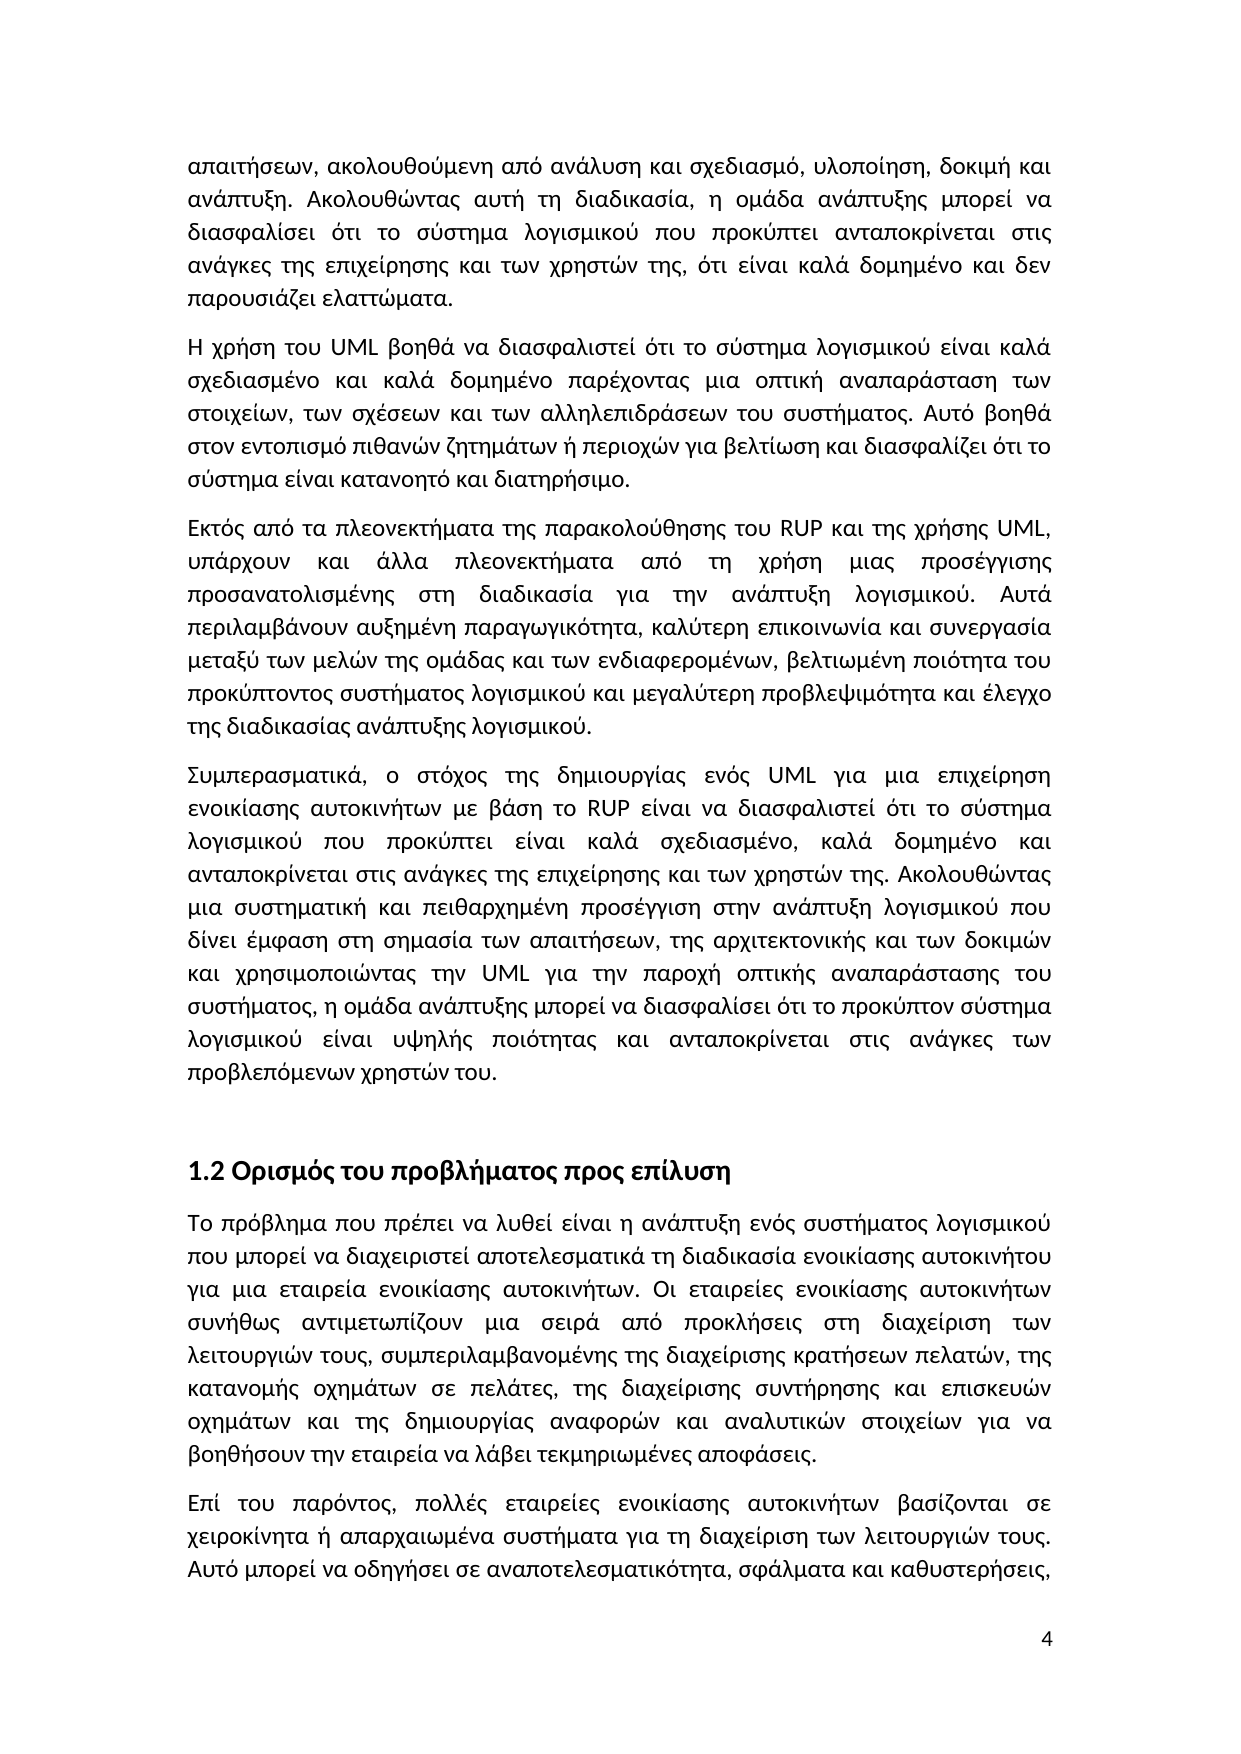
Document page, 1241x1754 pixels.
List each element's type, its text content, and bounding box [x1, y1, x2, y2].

text Εκτός από τα πλεονεκτήματα της παρακολούθησης του RUP και της χρήσης UML, υπάρχουν και άλλα πλεονεκτήματα από τη χρήση μιας προσέγγισης προσανατολισμένης στη διαδικασία για την ανάπτυξη λογισμικού. Αυτά περιλαμβάνουν αυξημένη παραγωγικότητα, καλύτερη επικοινωνία και συνεργασία μεταξύ των μελών της ομάδας και των ενδιαφερομένων, βελτιωμένη ποιότητα του προκύπτοντος συστήματος λογισμικού και μεγαλύτερη προβλεψιμότητα και έλεγχο της διαδικασίας ανάπτυξης λογισμικού. [187, 512, 1053, 741]
text Το πρόβλημα που πρέπει να λυθεί είναι η ανάπτυξη ενός συστήματος λογισμικού που μπορεί να διαχειριστεί αποτελεσματικά τη διαδικασία ενοικίασης αυτοκινήτου για μια εταιρεία ενοικίασης αυτοκινήτων. Οι εταιρείες ενοικίασης αυτοκινήτων συνήθως αντιμετωπίζουν μια σειρά από προκλήσεις στη διαχείριση των λειτουργιών τους, συμπεριλαμβανομένης της διαχείρισης κρατήσεων πελατών, της κατανομής οχημάτων σε πελάτες, της διαχείρισης συντήρησης και επισκευών οχημάτων και της δημιουργίας αναφορών και αναλυτικών στοιχείων για να βοηθήσουν την εταιρεία να λάβει τεκμηριωμένες αποφάσεις. [187, 1207, 1053, 1468]
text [187, 1487, 1053, 1584]
text Συμπερασματικά, ο στόχος της δημιουργίας ενός UML για μια επιχείρηση ενοικίασης αυτοκινήτων με βάση το RUP είναι να διασφαλιστεί ότι το σύστημα λογισμικού που προκύπτει είναι καλά σχεδιασμένο, καλά δομημένο και ανταποκρίνεται στις ανάγκες της επιχείρησης και των χρηστών της. Ακολουθώντας μια συστηματική και πειθαρχημένη προσέγγιση στην ανάπτυξη λογισμικού που δίνει έμφαση στη σημασία των απαιτήσεων, της αρχιτεκτονικής και των δοκιμών και χρησιμοποιώντας την UML για την παροχή οπτικής αναπαράστασης του συστήματος, η ομάδα ανάπτυξης μπορεί να διασφαλίσει ότι το προκύπτον σύστημα λογισμικού είναι υψηλής ποιότητας και ανταποκρίνεται στις ανάγκες των προβλεπόμενων χρηστών του. [187, 759, 1053, 1086]
text 1.2 Ορισμός του προβλήματος προς επίλυση [187, 1152, 1053, 1188]
text Η χρήση του UML βοηθά να διασφαλιστεί ότι το σύστημα λογισμικού είναι καλά σχεδιασμένο και καλά δομημένο παρέχοντας μια οπτική αναπαράσταση των στοιχείων, των σχέσεων και των αλληλεπιδράσεων του συστήματος. Αυτό βοηθά στον εντοπισμό πιθανών ζητημάτων ή περιοχών για βελτίωση και διασφαλίζει ότι το σύστημα είναι κατανοητό και διατηρήσιμο. [187, 331, 1053, 493]
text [187, 150, 1053, 312]
